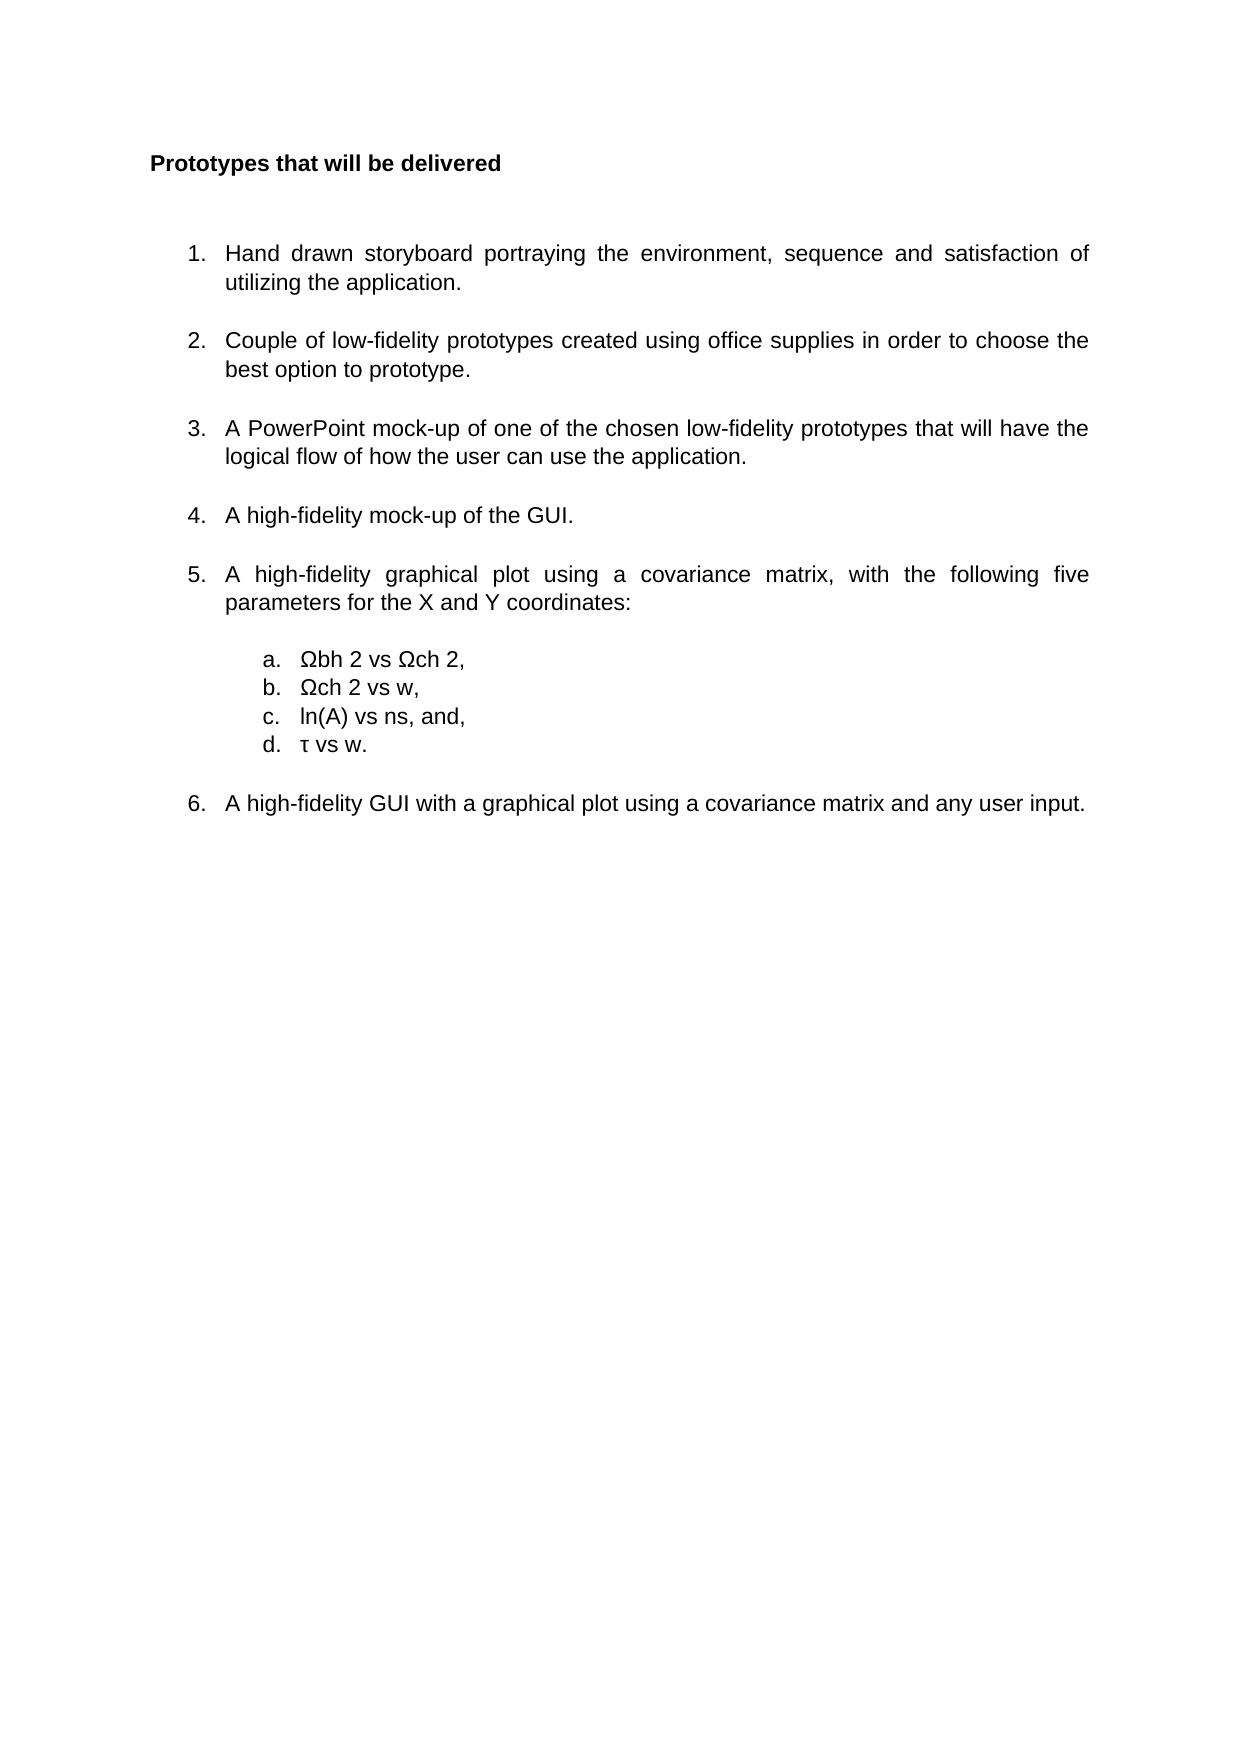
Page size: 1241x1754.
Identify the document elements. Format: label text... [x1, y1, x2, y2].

list A PowerPoint mock-up of one of the chosen low-fidelity prototypes that will have the logical flow of how the user can use the application. [187, 414, 1090, 499]
list Ωch 2 vs w, [262, 674, 1090, 701]
list Couple of low-fidelity prototypes created using office supplies in order to choose the best option to prototype. [187, 327, 1090, 412]
list A high-fidelity graphical plot using a covariance matrix, with the following five parameters for the X and Y coordinates: [187, 561, 1090, 615]
list Ωbh 2 vs Ωch 2, [262, 646, 1090, 672]
list Hand drawn storyboard portraying the environment, sequence and satisfaction of utilizing the application. [187, 240, 1090, 325]
list τ vs w. [262, 731, 1090, 788]
list ln(A) vs ns, and, [262, 703, 1090, 729]
list A high-fidelity GUI with a graphical plot using a covariance matrix and any user input. [187, 790, 1090, 816]
list A high-fidelity mock-up of the GUI. [187, 502, 1090, 558]
text Prototypes that will be delivered [150, 150, 1090, 176]
